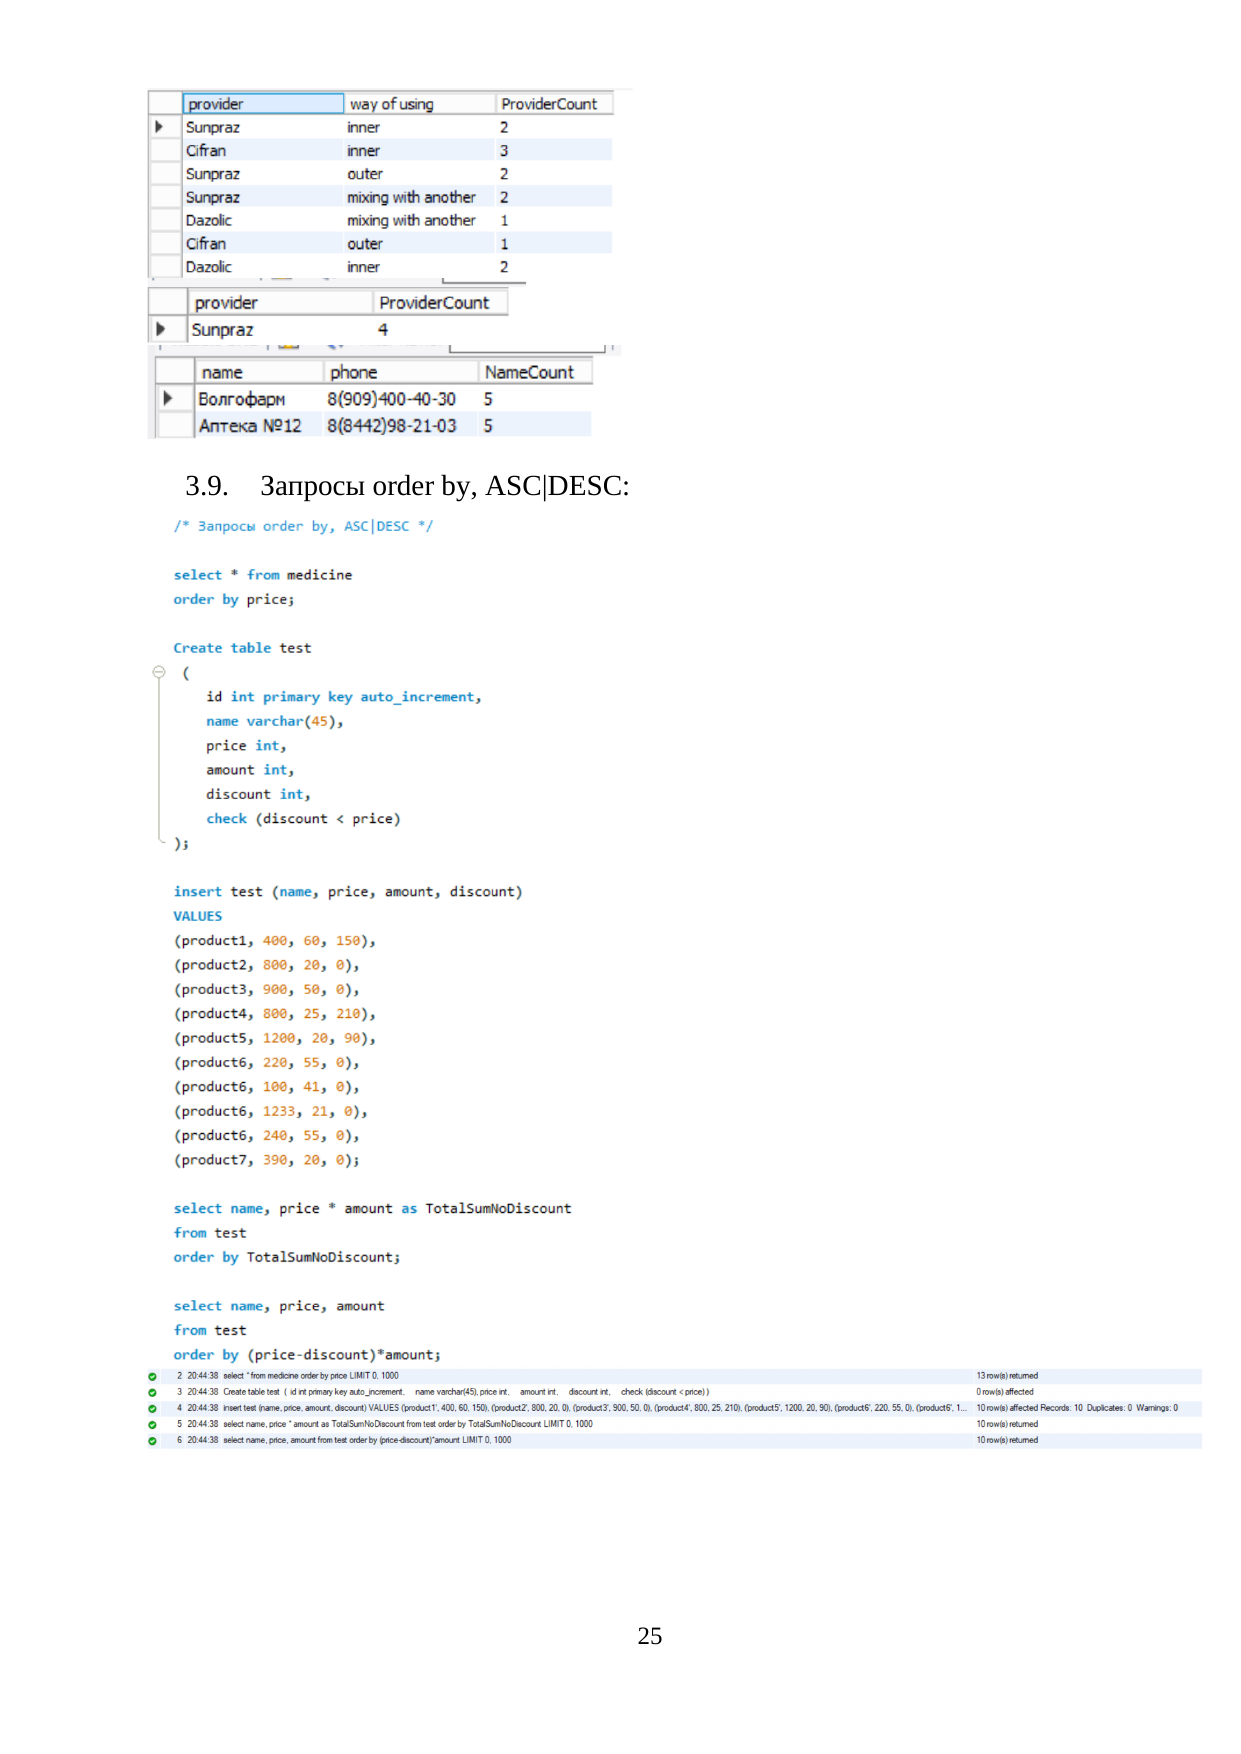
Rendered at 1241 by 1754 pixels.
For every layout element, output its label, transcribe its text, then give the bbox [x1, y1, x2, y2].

picture [147, 518, 1203, 1458]
subtitle Запросы order by, ASC|DESC: [185, 468, 1152, 501]
picture [147, 88, 633, 439]
